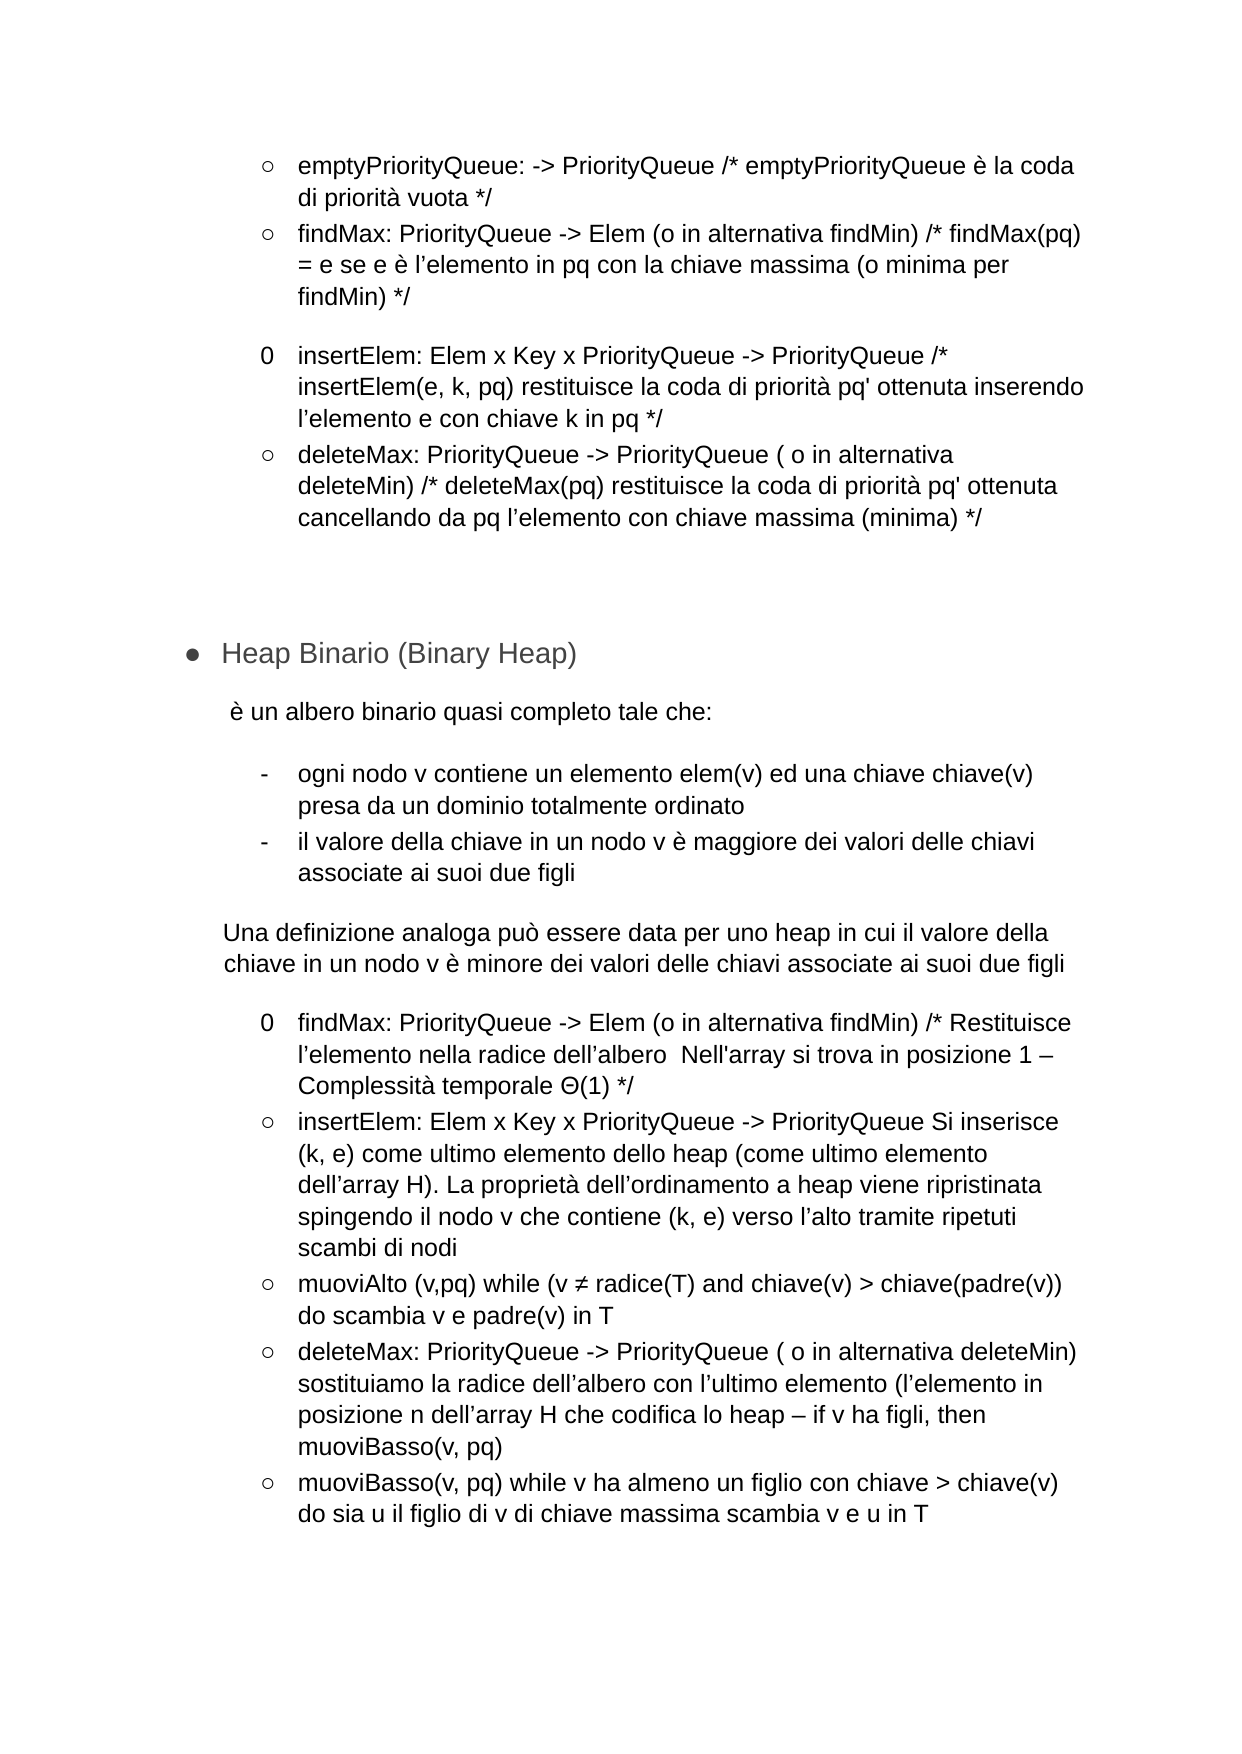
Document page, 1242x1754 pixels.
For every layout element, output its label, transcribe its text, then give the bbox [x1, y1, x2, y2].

list ogni nodo v contiene un elemento elem(v) ed una chiave chiave(v) presa da un dominio totalmente ordinato [260, 759, 1087, 820]
text ○ deleteMax: PriorityQueue -> PriorityQueue ( o in alternativa deleteMin) /* deleteMax(pq) restituisce la coda di priorità pq' ottenuta cancellando da pq l’elemento con chiave massima (minima) */ [260, 440, 1087, 532]
list insertElem: Elem x Key x PriorityQueue -> PriorityQueue /* insertElem(e, k, pq) restituisce la coda di priorità pq' ottenuta inserendo l’elemento e con chiave k in pq */ [260, 341, 1087, 433]
list findMax: PriorityQueue -> Elem (o in alternativa findMin) /* Restituisce l’elemento nella radice dell’albero Nell'array si trova in posizione 1 – Complessità temporale Θ(1) */ [260, 1008, 1087, 1100]
text ○ deleteMax: PriorityQueue -> PriorityQueue ( o in alternativa deleteMin) sostituiamo la radice dell’albero con l’ultimo elemento (l’elemento in posizione n dell’array H che codifica lo heap – if v ha figli, then muoviBasso(v, pq) [260, 1337, 1087, 1460]
text è un albero binario quasi completo tale che: [229, 697, 1087, 726]
text ○ findMax: PriorityQueue -> Elem (o in alternativa findMin) /* findMax(pq) = e se e è l’elemento in pq con la chiave massima (o minima per findMin) */ [260, 218, 1087, 310]
text ○ emptyPriorityQueue: -> PriorityQueue /* emptyPriorityQueue è la coda di priorità vuota */ [260, 151, 1087, 211]
text ○ muoviBasso(v, pq) while v ha almeno un figlio con chiave > chiave(v) do sia u il figlio di v di chiave massima scambia v e u in T [260, 1468, 1087, 1528]
text Una definizione analoga può essere data per uno heap in cui il valore della chiave in un nodo v è minore dei valori delle chiavi associate ai suoi due figli [223, 917, 1087, 978]
list Heap Binario (Binary Heap) [183, 636, 1088, 669]
text ○ muoviAlto (v,pq) while (v ≠ radice(T) and chiave(v) > chiave(padre(v)) do scambia v e padre(v) in T [260, 1269, 1087, 1330]
list il valore della chiave in un nodo v è maggiore dei valori delle chiavi associate ai suoi due figli [260, 827, 1087, 887]
text ○ insertElem: Elem x Key x PriorityQueue -> PriorityQueue Si inserisce (k, e) come ultimo elemento dello heap (come ultimo elemento dell’array H). La proprietà dell’ordinamento a heap viene ripristinata spingendo il nodo v che contiene (k, e) verso l’alto tramite ripetuti scambi di nodi [260, 1107, 1087, 1262]
